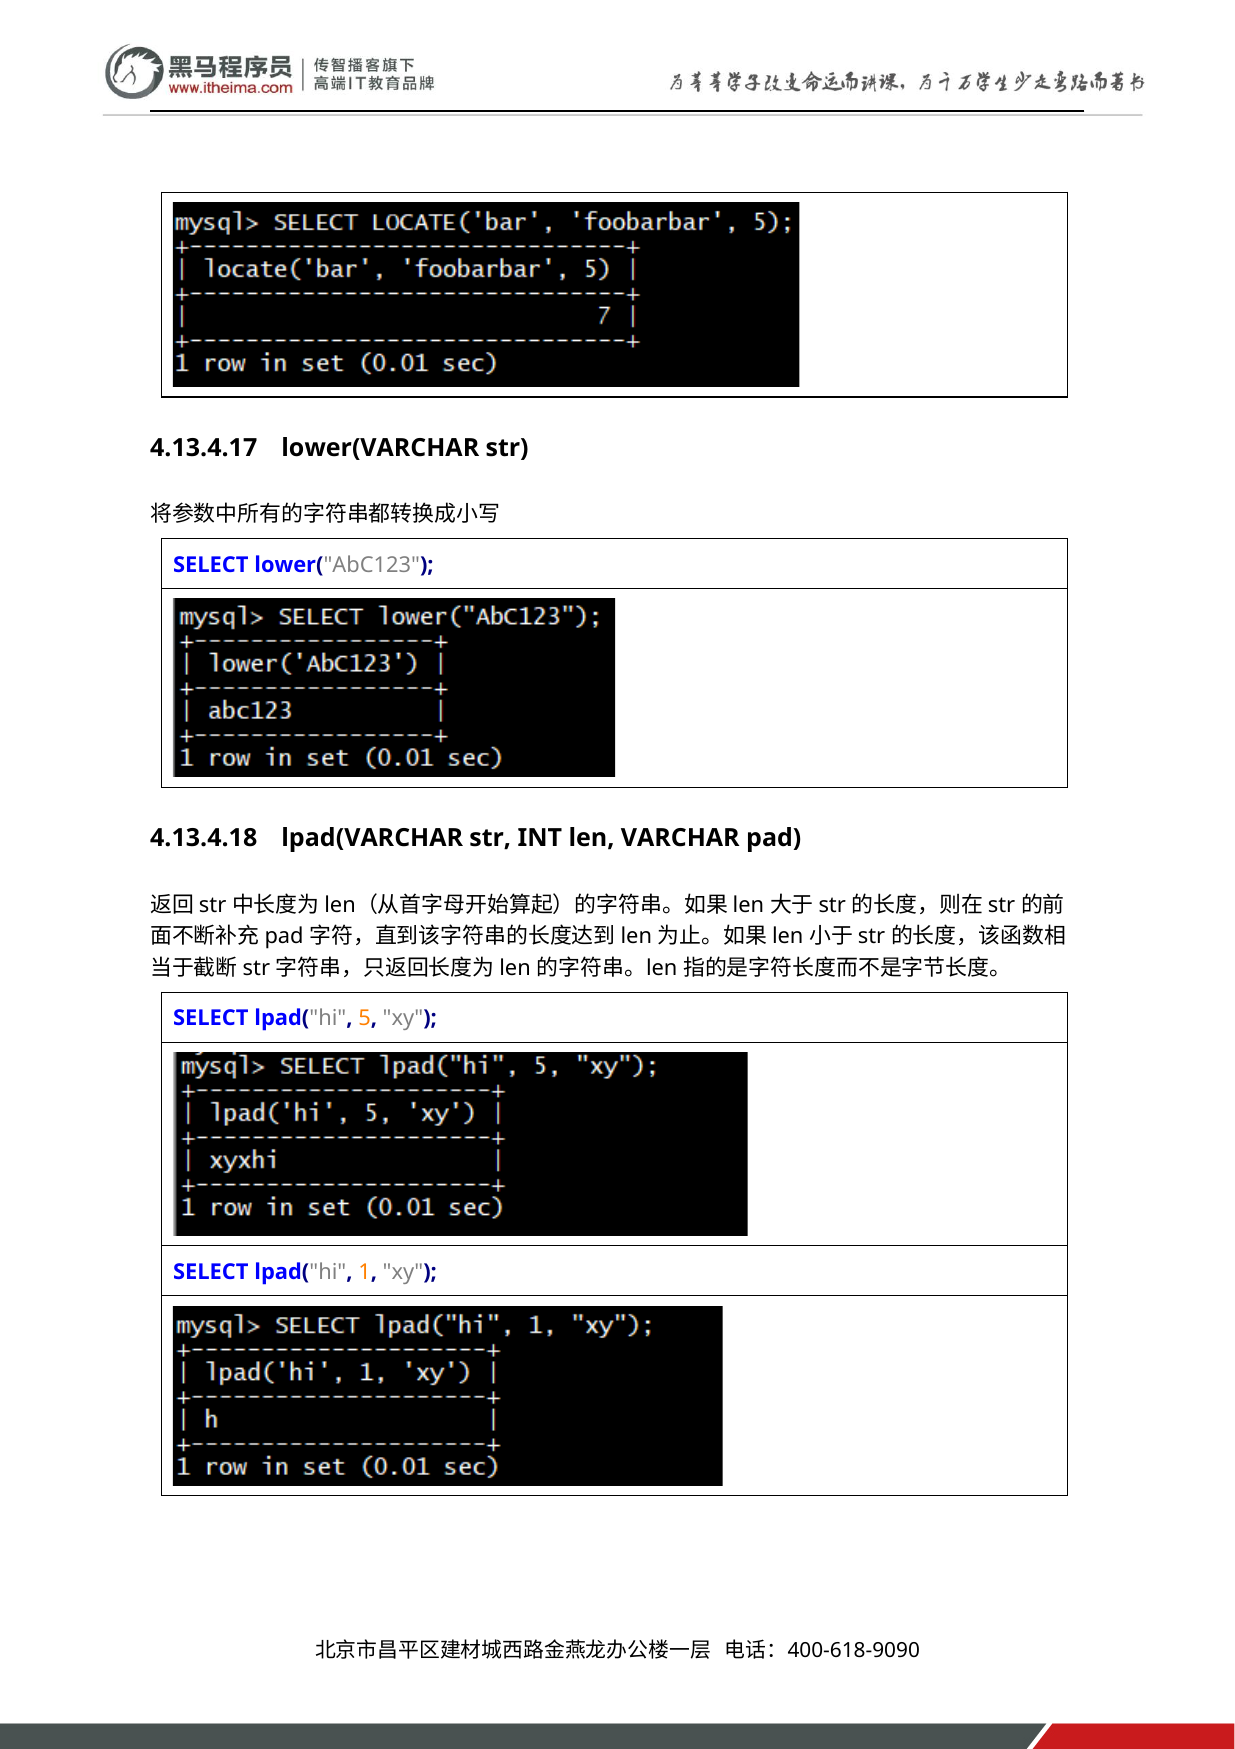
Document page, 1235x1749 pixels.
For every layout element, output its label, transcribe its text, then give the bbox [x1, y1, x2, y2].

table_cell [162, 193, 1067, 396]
picture [172, 1306, 723, 1486]
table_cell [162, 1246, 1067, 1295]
text 将参数中所有的字符串都转换成小写 [150, 496, 1084, 528]
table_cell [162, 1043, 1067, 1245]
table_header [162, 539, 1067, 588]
picture [172, 202, 800, 387]
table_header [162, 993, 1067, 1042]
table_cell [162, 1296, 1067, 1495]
picture [0, 0, 1235, 123]
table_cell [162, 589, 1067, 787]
picture [172, 598, 615, 777]
text 返回 str 中长度为 len（从首字母开始算起）的字符串。如果 len 大于 str 的长度，则在 str 的前面不断补充 pad 字符，直到该字符串的长度达到 len 为止。如果 len 小于 str 的长度，该函数相当于截断 str 字符串，只返回长度为 len 的字符串。len 指的是字符长度而不是字节长度。 [150, 887, 1084, 982]
subtitle lower(VARCHAR str) [150, 430, 1084, 464]
picture [0, 1664, 1235, 1749]
picture [172, 1052, 748, 1236]
subtitle lpad(VARCHAR str, INT len, VARCHAR pad) [150, 820, 1084, 854]
